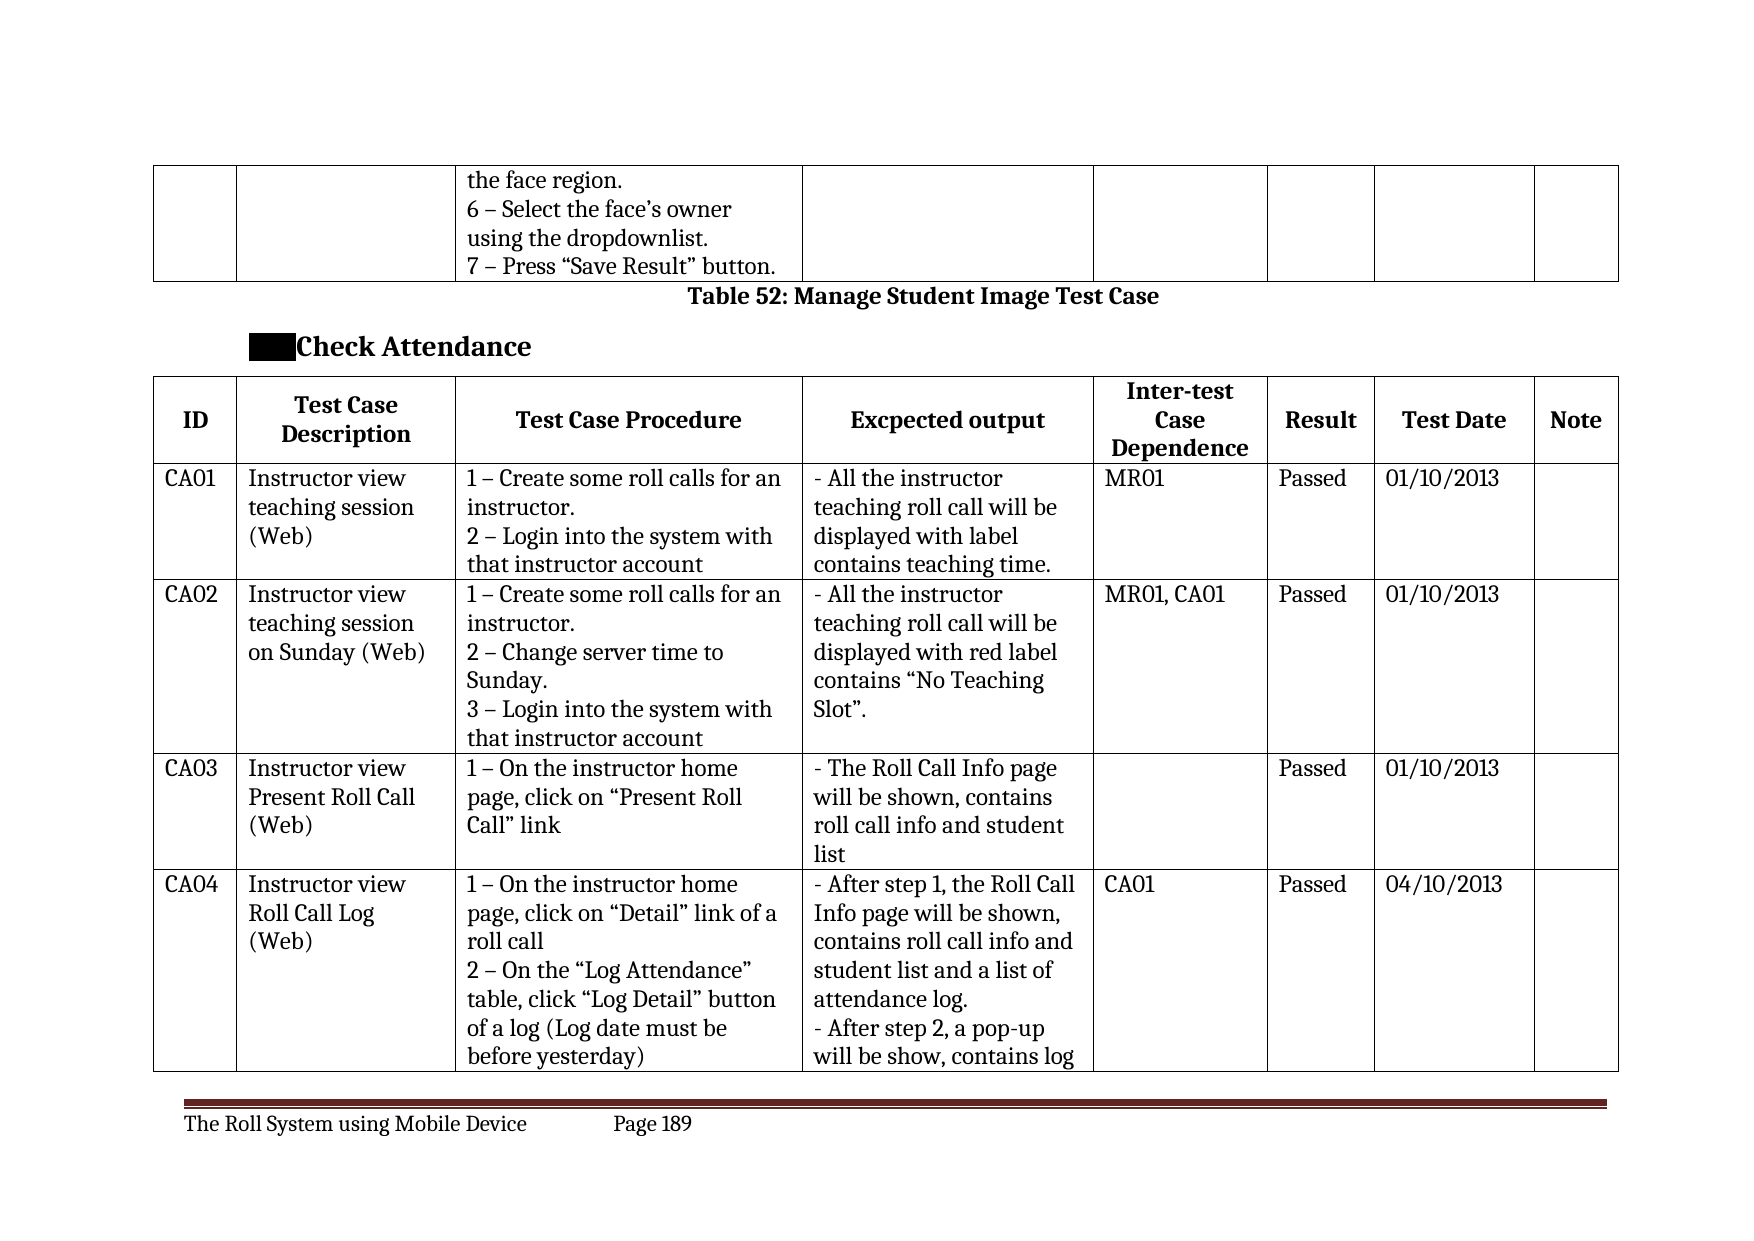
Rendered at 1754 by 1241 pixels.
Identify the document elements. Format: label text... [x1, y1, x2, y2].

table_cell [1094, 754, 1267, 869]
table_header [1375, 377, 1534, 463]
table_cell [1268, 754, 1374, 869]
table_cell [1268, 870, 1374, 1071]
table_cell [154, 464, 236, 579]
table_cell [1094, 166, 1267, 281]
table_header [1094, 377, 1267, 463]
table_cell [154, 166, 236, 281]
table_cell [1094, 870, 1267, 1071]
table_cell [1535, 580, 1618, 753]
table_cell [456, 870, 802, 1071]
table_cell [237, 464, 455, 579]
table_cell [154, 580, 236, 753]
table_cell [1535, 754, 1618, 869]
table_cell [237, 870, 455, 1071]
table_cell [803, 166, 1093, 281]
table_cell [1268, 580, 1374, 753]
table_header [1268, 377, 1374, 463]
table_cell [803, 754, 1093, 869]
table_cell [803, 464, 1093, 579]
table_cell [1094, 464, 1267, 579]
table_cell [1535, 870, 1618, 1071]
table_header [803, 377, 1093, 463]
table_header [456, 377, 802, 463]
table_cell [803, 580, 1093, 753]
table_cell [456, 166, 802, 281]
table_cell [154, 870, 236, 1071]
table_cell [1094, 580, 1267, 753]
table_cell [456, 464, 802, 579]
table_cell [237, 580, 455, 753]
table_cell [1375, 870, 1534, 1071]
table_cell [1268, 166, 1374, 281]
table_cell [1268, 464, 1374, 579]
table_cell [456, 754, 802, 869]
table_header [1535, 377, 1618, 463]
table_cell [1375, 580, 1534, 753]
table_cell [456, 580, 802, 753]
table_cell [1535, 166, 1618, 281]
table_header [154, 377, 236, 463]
subtitle Check Attendance [249, 330, 1607, 363]
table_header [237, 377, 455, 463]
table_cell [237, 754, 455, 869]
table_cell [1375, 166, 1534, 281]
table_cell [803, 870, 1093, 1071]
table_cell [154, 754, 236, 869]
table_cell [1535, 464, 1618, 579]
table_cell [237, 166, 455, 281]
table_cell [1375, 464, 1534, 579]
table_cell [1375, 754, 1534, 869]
